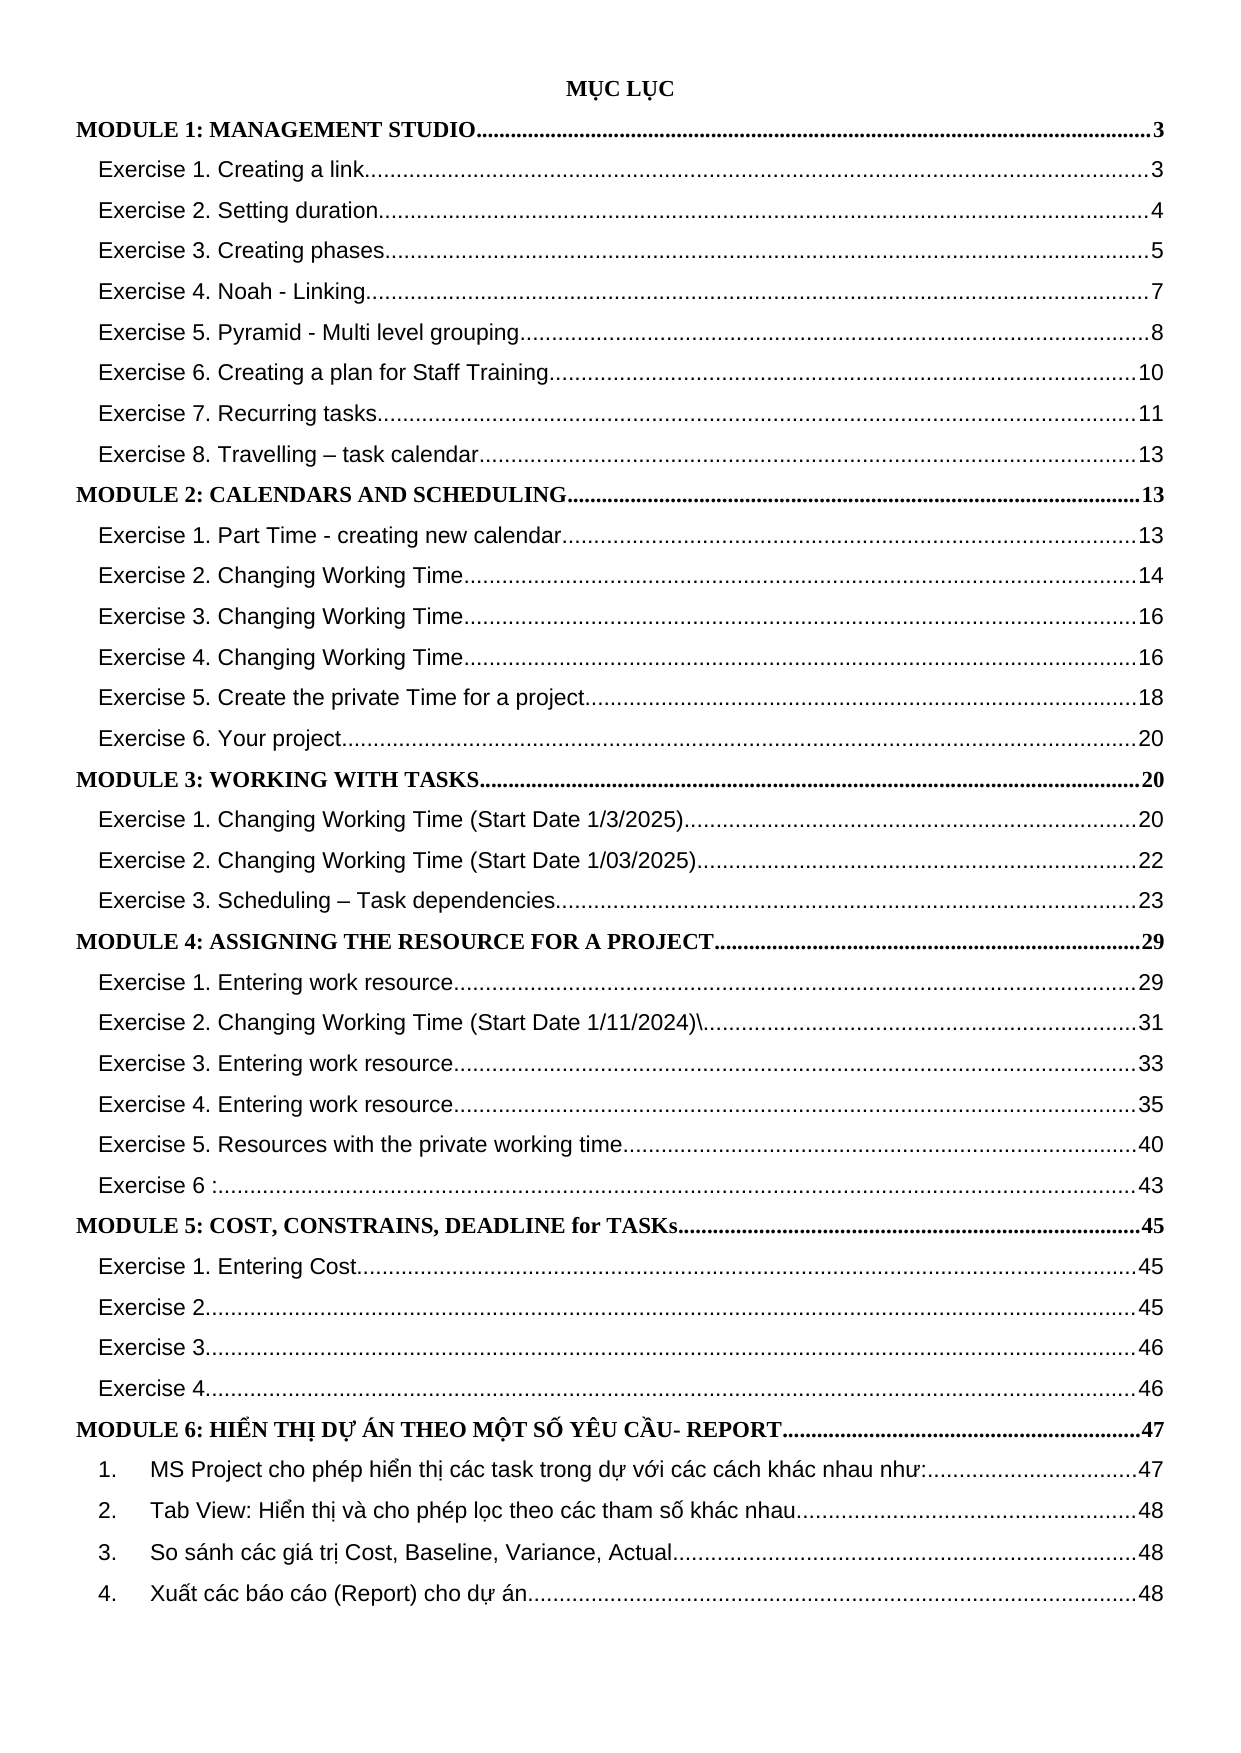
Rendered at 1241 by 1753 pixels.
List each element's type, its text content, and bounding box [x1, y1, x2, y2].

text 4. Xuất các báo cáo (Report) cho dự án 48 [98, 1580, 1165, 1606]
text Exercise 3. 46 [98, 1334, 1165, 1361]
text Exercise 1. Creating a link 3 [98, 156, 1165, 183]
text MODULE 6: HIỂN THỊ DỰ ÁN THEO MỘT SỐ YÊU CẦU- REPORT 47 [75, 1416, 1165, 1442]
text Exercise 4. Noah - Linking 7 [98, 278, 1165, 304]
text Exercise 5. Resources with the private working time 40 [98, 1131, 1165, 1158]
text Exercise 4. Entering work resource 35 [98, 1091, 1165, 1117]
text Exercise 2. Changing Working Time (Start Date 1/11/2024)\ 31 [98, 1009, 1165, 1036]
text MODULE 1: MANAGEMENT STUDIO 3 [75, 116, 1165, 142]
text Exercise 8. Travelling – task calendar 13 [98, 441, 1165, 467]
text Exercise 2. Changing Working Time 14 [98, 562, 1165, 589]
text Exercise 1. Entering Cost 45 [98, 1253, 1165, 1279]
text Exercise 2. 45 [98, 1294, 1165, 1320]
text MODULE 4: ASSIGNING THE RESOURCE FOR A PROJECT 29 [75, 928, 1165, 954]
text Exercise 3. Creating phases 5 [98, 237, 1165, 264]
text 2. Tab View: Hiển thị và cho phép lọc theo các tham số khác nhau 48 [98, 1497, 1165, 1524]
text MODULE 3: WORKING WITH TASKS 20 [75, 766, 1165, 792]
text Exercise 6 : 43 [98, 1172, 1165, 1198]
text Exercise 1. Part Time - creating new calendar 13 [98, 522, 1165, 548]
text 1. MS Project cho phép hiển thị các task trong dự với các cách khác nhau như: 47 [98, 1456, 1165, 1483]
text Exercise 2. Setting duration 4 [98, 197, 1165, 223]
text MODULE 2: CALENDARS AND SCHEDULING 13 [75, 481, 1165, 508]
text Exercise 4. 46 [98, 1375, 1165, 1401]
text Exercise 2. Changing Working Time (Start Date 1/03/2025) 22 [98, 847, 1165, 873]
text Exercise 1. Changing Working Time (Start Date 1/3/2025) 20 [98, 806, 1165, 833]
text MỤC LỤC [75, 75, 1165, 101]
text Exercise 7. Recurring tasks 11 [98, 400, 1165, 426]
text Exercise 5. Create the private Time for a project 18 [98, 684, 1165, 711]
text Exercise 4. Changing Working Time 16 [98, 644, 1165, 670]
text Exercise 3. Scheduling – Task dependencies 23 [98, 887, 1165, 914]
text Exercise 6. Your project 20 [98, 725, 1165, 751]
text 3. So sánh các giá trị Cost, Baseline, Variance, Actual 48 [98, 1538, 1165, 1565]
text Exercise 6. Creating a plan for Staff Training 10 [98, 359, 1165, 386]
text Exercise 3. Entering work resource 33 [98, 1050, 1165, 1076]
text Exercise 1. Entering work resource 29 [98, 969, 1165, 995]
text Exercise 5. Pyramid - Multi level grouping 8 [98, 319, 1165, 345]
text Exercise 3. Changing Working Time 16 [98, 603, 1165, 629]
text MODULE 5: COST, CONSTRAINS, DEADLINE for TASKs 45 [75, 1212, 1165, 1239]
